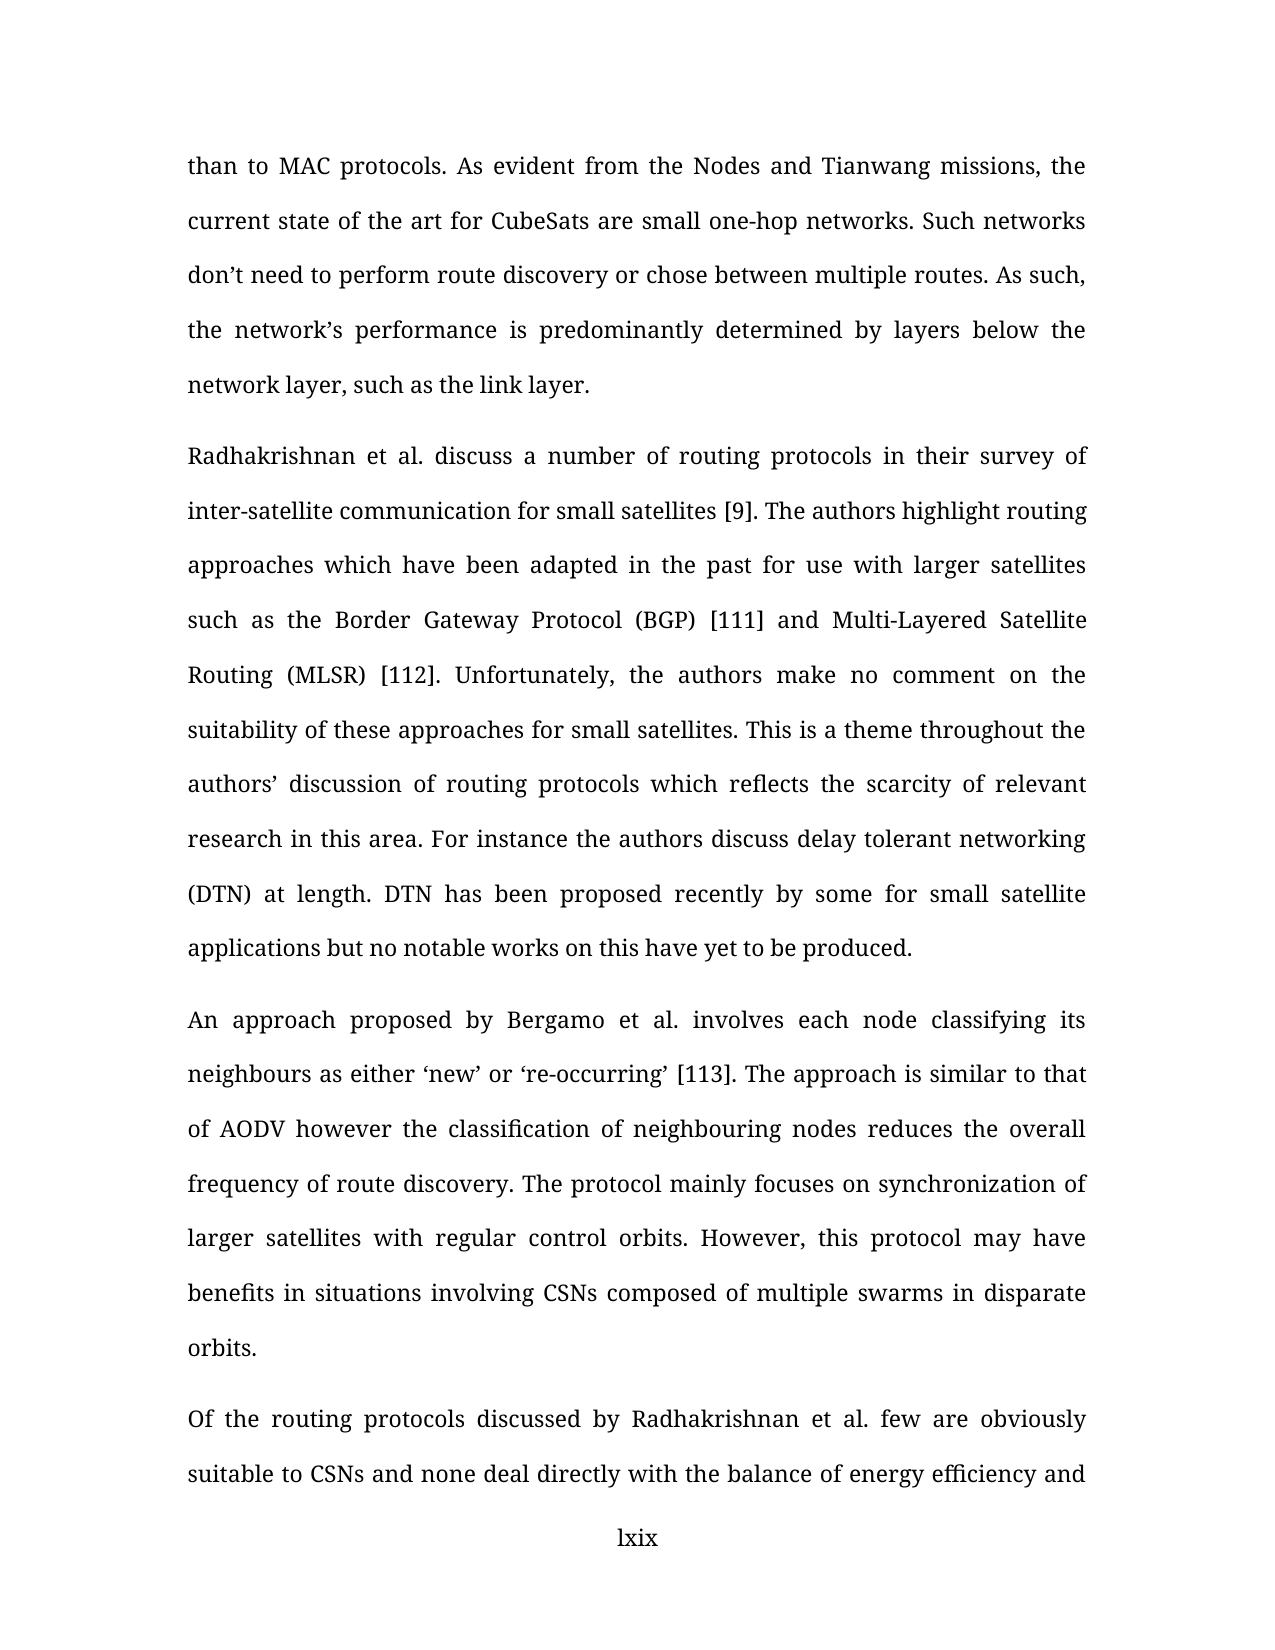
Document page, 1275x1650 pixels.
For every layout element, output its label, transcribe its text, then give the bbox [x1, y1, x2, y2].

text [187, 150, 1087, 400]
text An approach proposed by Bergamo et al. involves each node classifying its neighbours as either ‘new’ or ‘re-occurring’ [113]. The approach is similar to that of AODV however the classification of neighbouring nodes reduces the overall frequency of route discovery. The protocol mainly focuses on synchronization of larger satellites with regular control orbits. However, this protocol may have benefits in situations involving CSNs composed of multiple swarms in disparate orbits. [187, 1004, 1087, 1363]
text Radhakrishnan et al. discuss a number of routing protocols in their survey of inter-satellite communication for small satellites [9]. The authors highlight routing approaches which have been adapted in the past for use with larger satellites such as the Border Gateway Protocol (BGP) [111] and Multi-Layered Satellite Routing (MLSR) [112]. Unfortunately, the authors make no comment on the suitability of these approaches for small satellites. This is a theme throughout the authors’ discussion of routing protocols which reflects the scarcity of relevant research in this area. For instance the authors discuss delay tolerant networking (DTN) at length. DTN has been proposed recently by some for small satellite applications but no notable works on this have yet to be produced. [187, 440, 1087, 963]
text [187, 1403, 1087, 1489]
